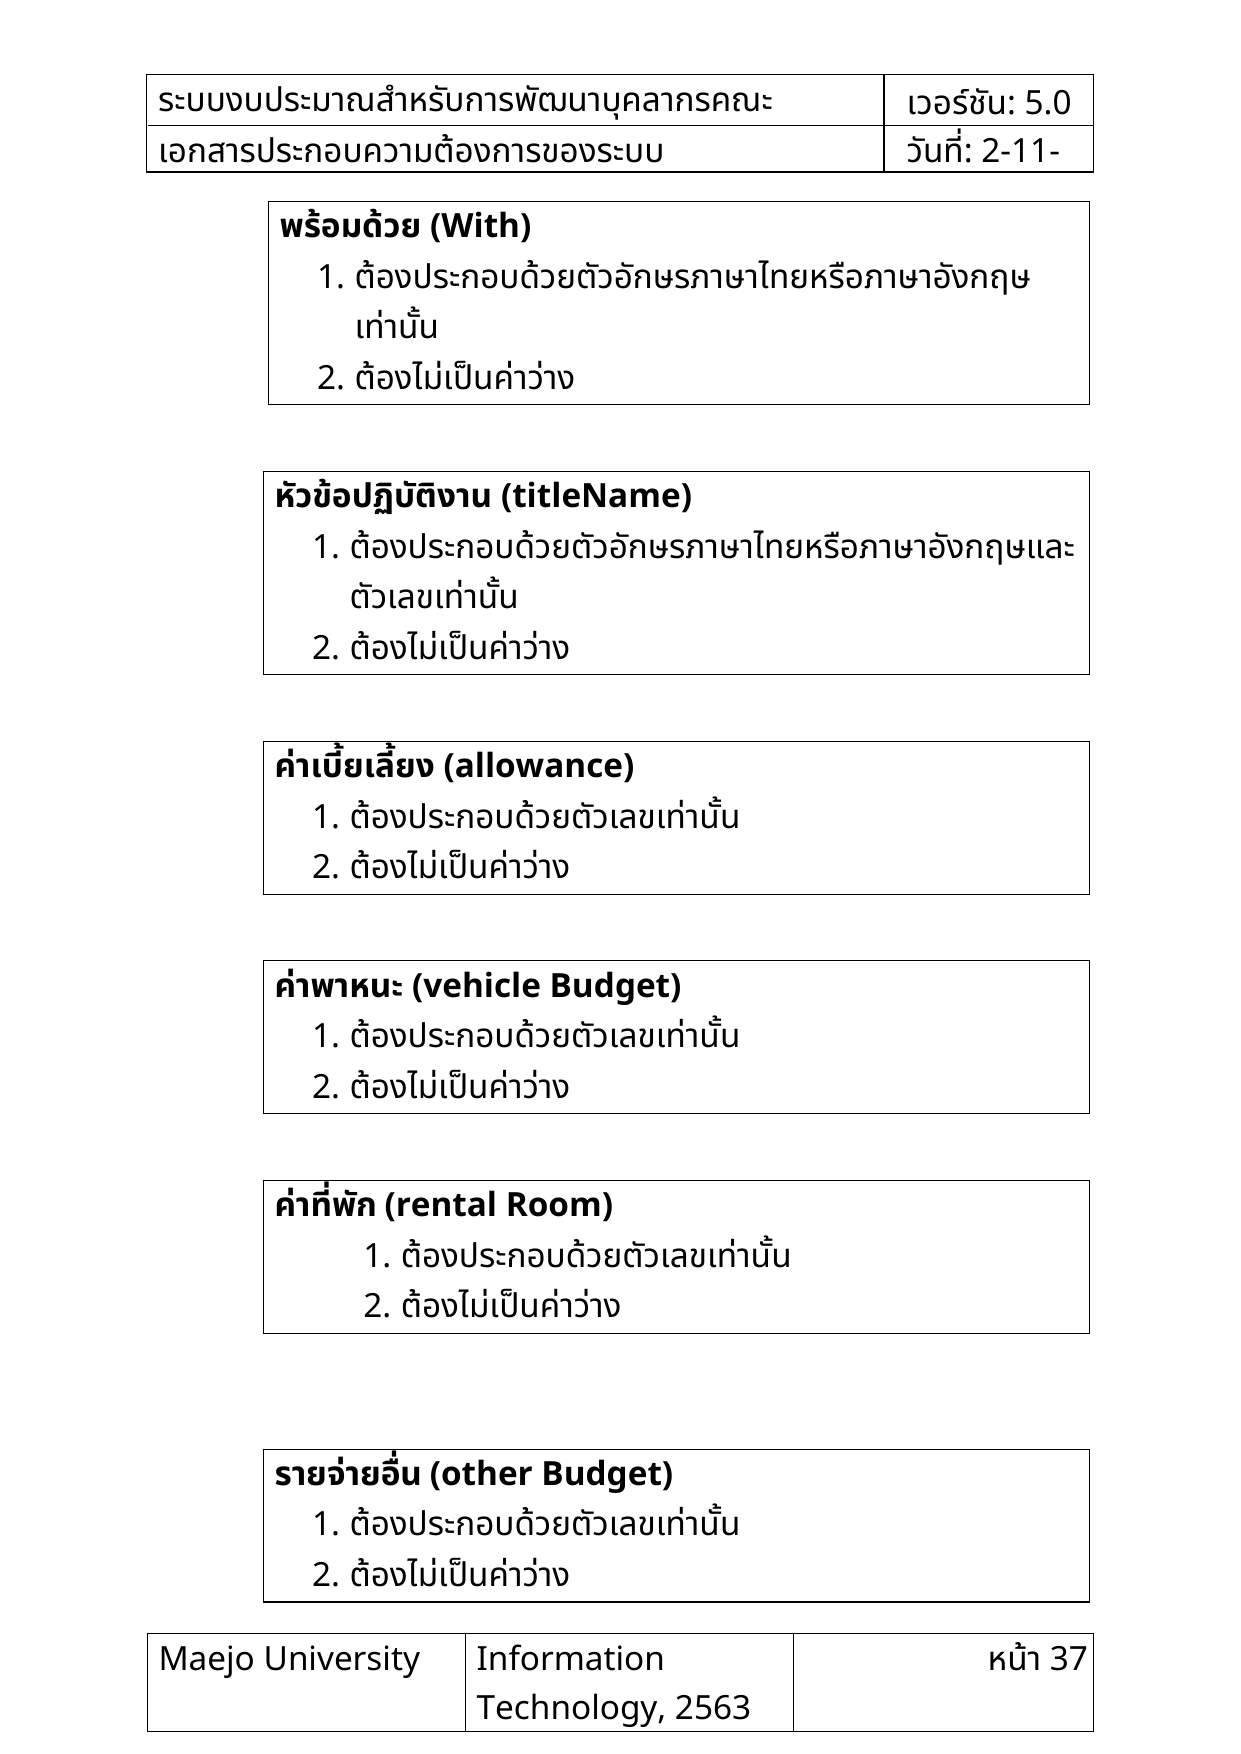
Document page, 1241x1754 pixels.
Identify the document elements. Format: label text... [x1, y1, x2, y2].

table_header ค่าที่พัก (rental Room) ต้องประกอบด้วยตัวเลขเท่านั้น ต้องไม่เป็นค่าว่าง [264, 1181, 1089, 1333]
table_header พร้อมด้วย (With) ต้องประกอบด้วยตัวอักษรภาษาไทยหรือภาษาอังกฤษเท่านั้น ต้องไม่เป็นค่าว่าง [269, 202, 1089, 404]
table_header หัวข้อปฏิบัติงาน (titleName) ต้องประกอบด้วยตัวอักษรภาษาไทยหรือภาษาอังกฤษและตัวเลขเท่านั้น ต้องไม่เป็นค่าว่าง [264, 472, 1089, 674]
table_header ค่าเบี้ยเลี้ยง (allowance) ต้องประกอบด้วยตัวเลขเท่านั้น ต้องไม่เป็นค่าว่าง [264, 742, 1089, 894]
table_header ค่าพาหนะ (vehicle Budget) ต้องประกอบด้วยตัวเลขเท่านั้น ต้องไม่เป็นค่าว่าง [264, 961, 1089, 1113]
table_header รายจ่ายอื่น (other Budget) ต้องประกอบด้วยตัวเลขเท่านั้น ต้องไม่เป็นค่าว่าง [264, 1450, 1089, 1601]
